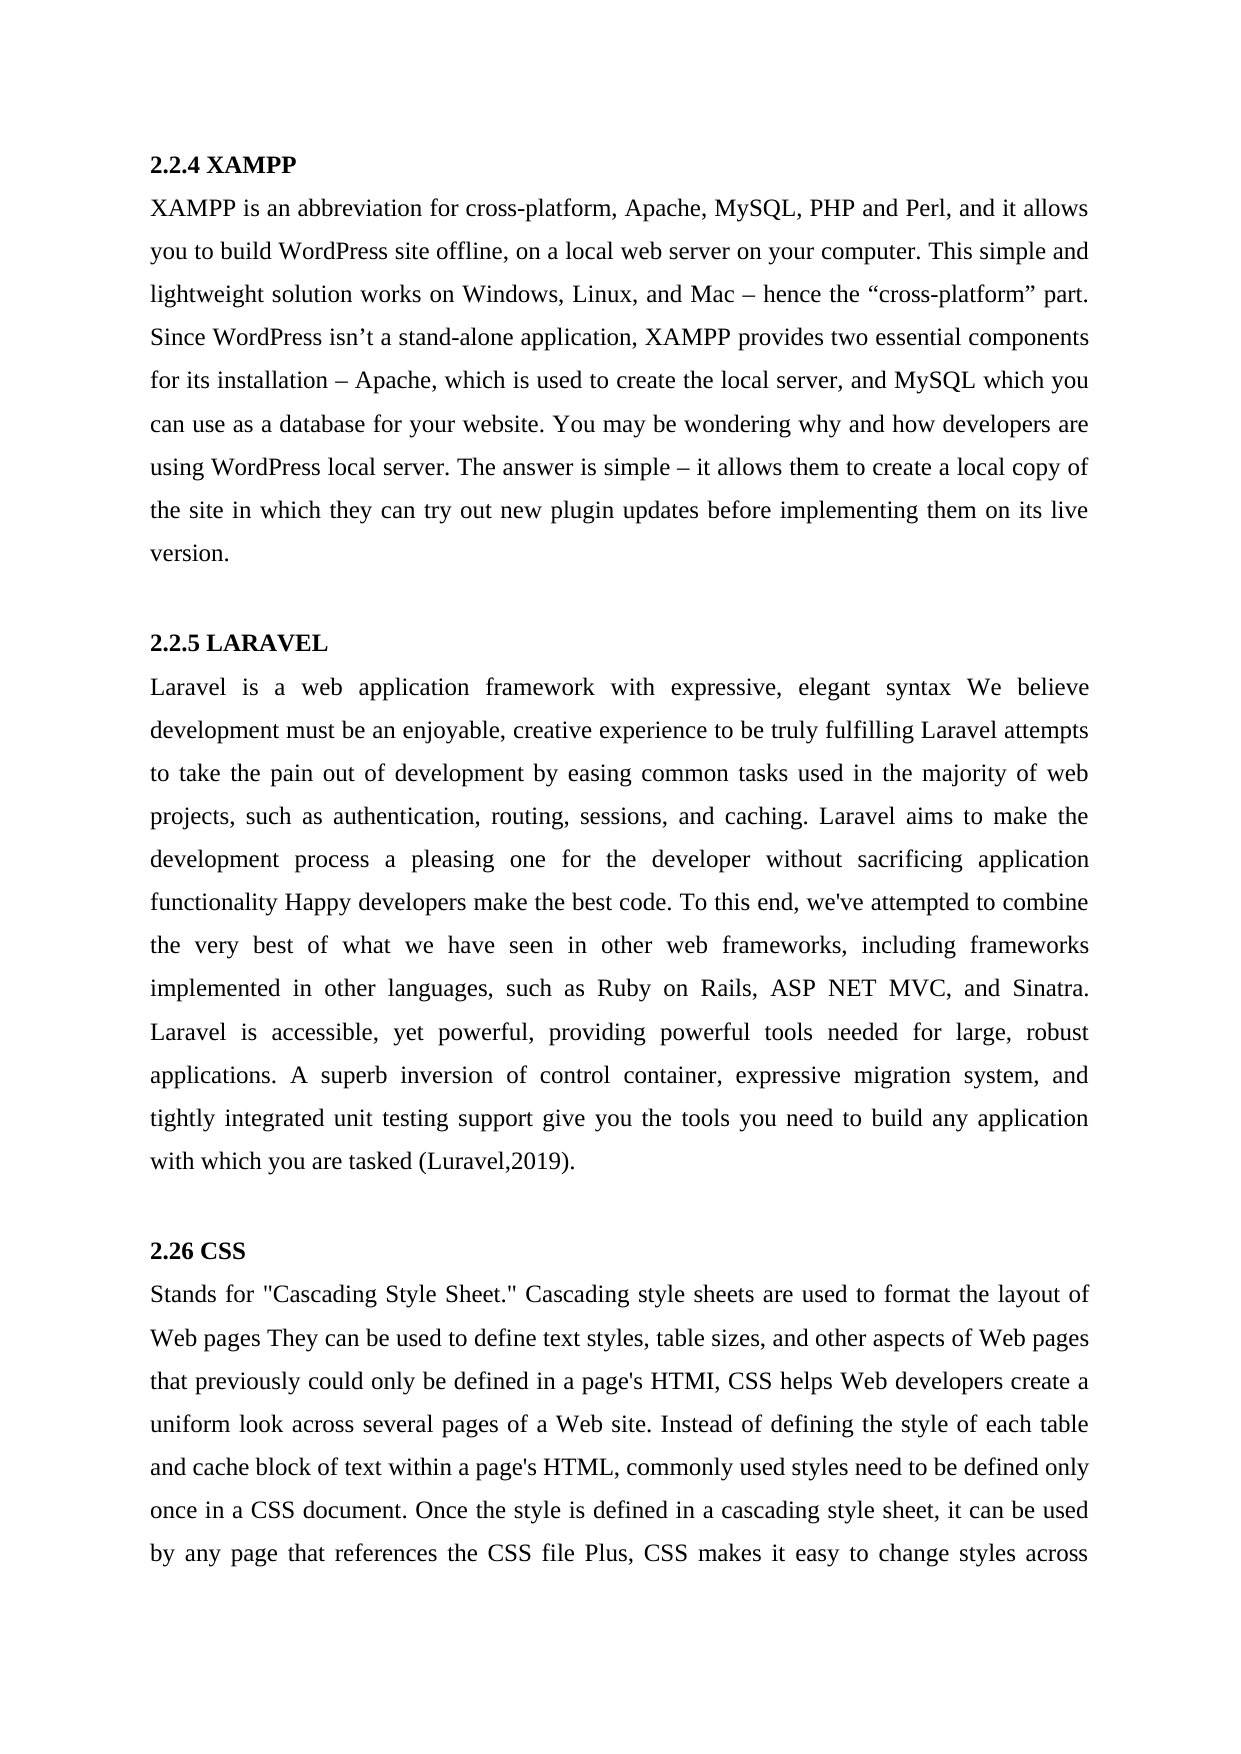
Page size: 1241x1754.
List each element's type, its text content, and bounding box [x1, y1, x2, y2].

subtitle 2.2.5 LARAVEL [150, 628, 1090, 657]
text XAMPP is an abbreviation for cross-platform, Apache, MySQL, PHP and Perl, and it allows you to build WordPress site offline, on a local web server on your computer. This simple and lightweight solution works on Windows, Linux, and Mac – hence the “cross-platform” part. Since WordPress isn’t a stand-alone application, XAMPP provides two essential components for its installation – Apache, which is used to create the local server, and MySQL which you can use as a database for your website. You may be wondering why and how developers are using WordPress local server. The answer is simple – it allows them to create a local copy of the site in which they can try out new plugin updates before implementing them on its live version. [150, 193, 1090, 567]
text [150, 1279, 1090, 1567]
subtitle 2.2.4 XAMPP [150, 150, 1090, 179]
subtitle 2.26 CSS [150, 1236, 1090, 1265]
text Laravel is a web application framework with expressive, elegant syntax We believe development must be an enjoyable, creative experience to be truly fulfilling Laravel attempts to take the pain out of development by easing common tasks used in the majority of web projects, such as authentication, routing, sessions, and caching. Laravel aims to make the development process a pleasing one for the developer without sacrificing application functionality Happy developers make the best code. To this end, we've attempted to combine the very best of what we have seen in other web frameworks, including frameworks implemented in other languages, such as Ruby on Rails, ASP NET MVC, and Sinatra. Laravel is accessible, yet powerful, providing powerful tools needed for large, robust applications. A superb inversion of control container, expressive migration system, and tightly integrated unit testing support give you the tools you need to build any application with which you are tasked (Luravel,2019). [150, 672, 1090, 1175]
